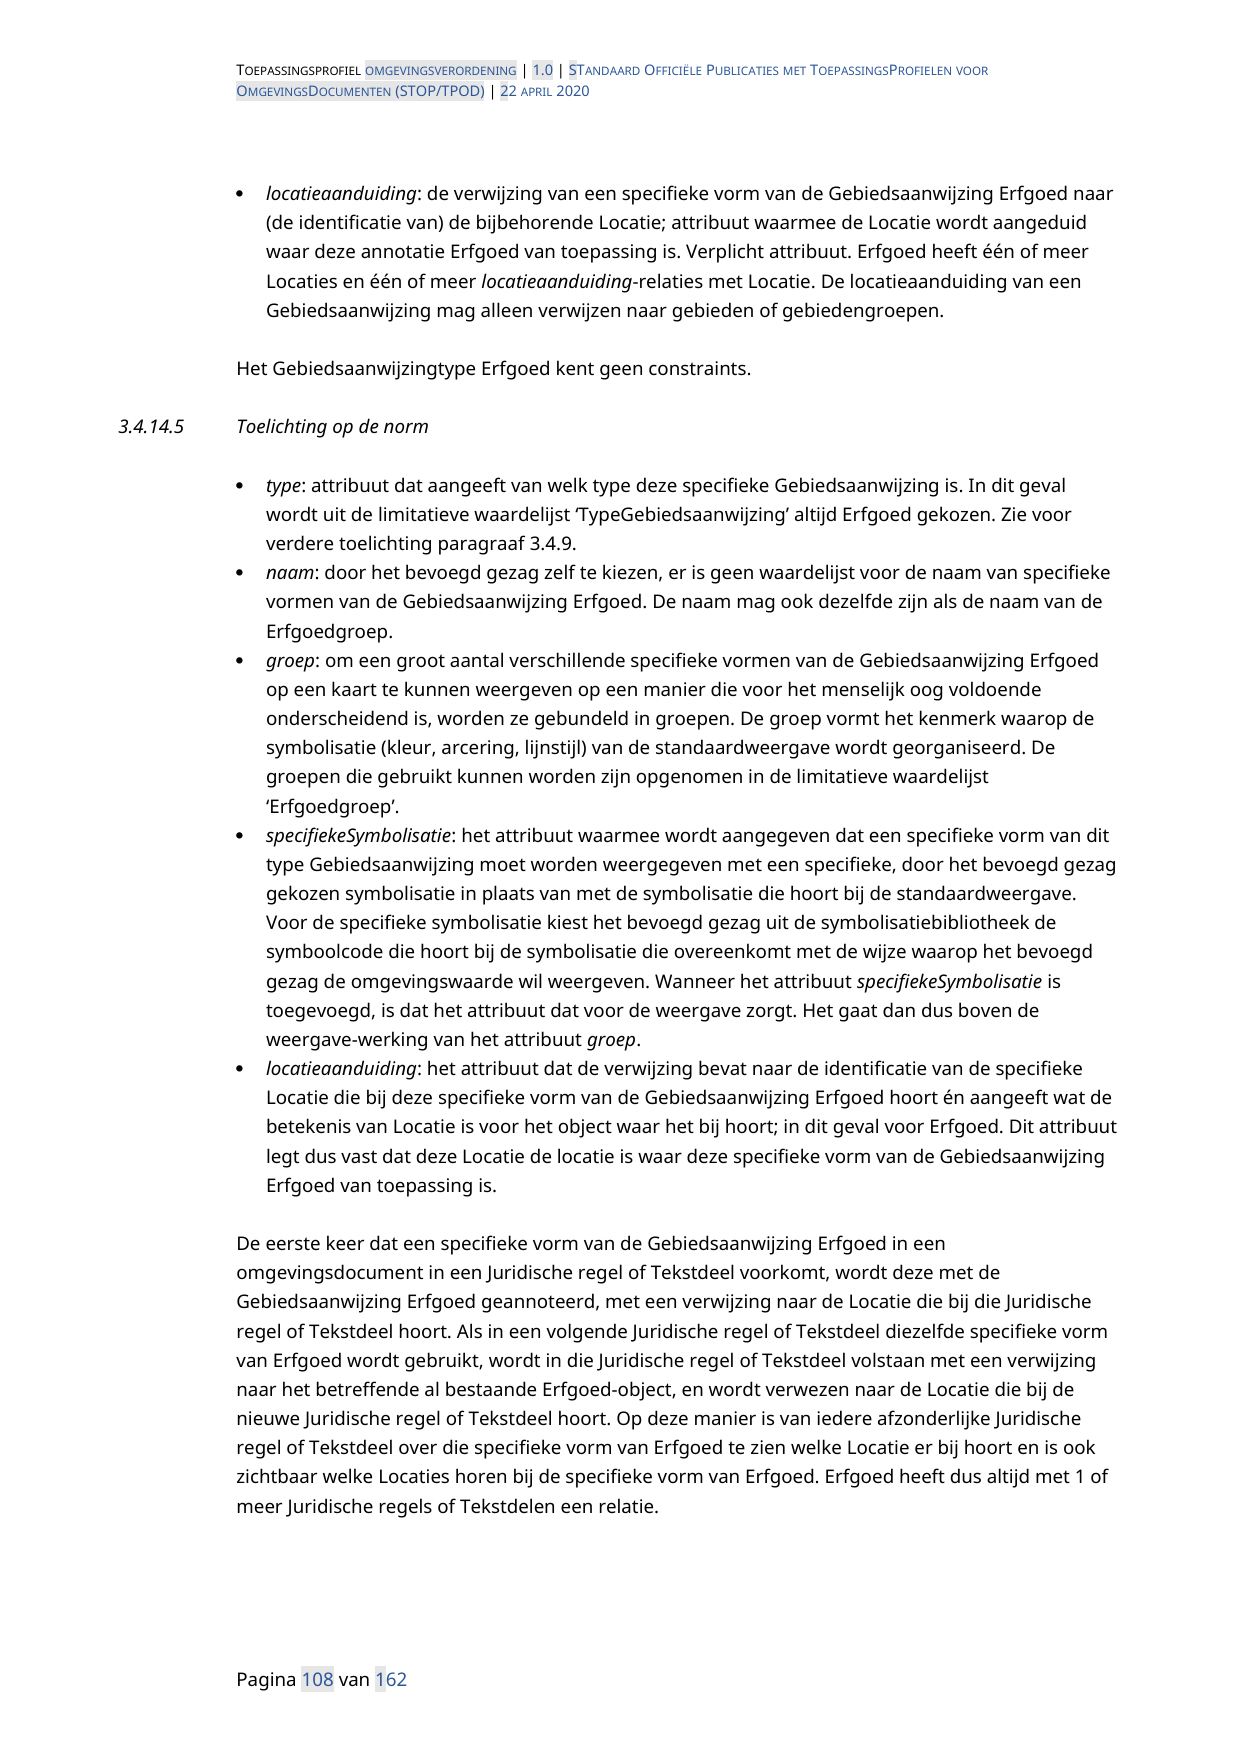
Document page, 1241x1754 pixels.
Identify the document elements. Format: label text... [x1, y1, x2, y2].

text locatieaanduiding: het attribuut dat de verwijzing bevat naar de identificatie van de specifieke Locatie die bij deze specifieke vorm van de Gebiedsaanwijzing Erfgoed hoort én aangeeft wat de betekenis van Locatie is voor het object waar het bij hoort; in dit geval voor Erfgoed. Dit attribuut legt dus vast dat deze Locatie de locatie is waar deze specifieke vorm van de Gebiedsaanwijzing Erfgoed van toepassing is. [236, 1052, 1122, 1198]
text De eerste keer dat een specifieke vorm van de Gebiedsaanwijzing Erfgoed in een omgevingsdocument in een Juridische regel of Tekstdeel voorkomt, wordt deze met de Gebiedsaanwijzing Erfgoed geannoteerd, met een verwijzing naar de Locatie die bij die Juridische regel of Tekstdeel hoort. Als in een volgende Juridische regel of Tekstdeel diezelfde specifieke vorm van Erfgoed wordt gebruikt, wordt in die Juridische regel of Tekstdeel volstaan met een verwijzing naar het betreffende al bestaande Erfgoed-object, en wordt verwezen naar de Locatie die bij de nieuwe Juridische regel of Tekstdeel hoort. Op deze manier is van iedere afzonderlijke Juridische regel of Tekstdeel over die specifieke vorm van Erfgoed te zien welke Locatie er bij hoort en is ook zichtbaar welke Locaties horen bij de specifieke vorm van Erfgoed. Erfgoed heeft dus altijd met 1 of meer Juridische regels of Tekstdelen een relatie. [236, 1227, 1122, 1519]
text specifiekeSymbolisatie: het attribuut waarmee wordt aangegeven dat een specifieke vorm van dit type Gebiedsaanwijzing moet worden weergegeven met een specifieke, door het bevoegd gezag gekozen symbolisatie in plaats van met de symbolisatie die hoort bij de standaardweergave. Voor de specifieke symbolisatie kiest het bevoegd gezag uit de symbolisatiebibliotheek de symboolcode die hoort bij de symbolisatie die overeenkomt met de wijze waarop het bevoegd gezag de omgevingswaarde wil weergeven. Wanneer het attribuut specifiekeSymbolisatie is toegevoegd, is dat het attribuut dat voor de weergave zorgt. Het gaat dan dus boven de weergave-werking van het attribuut groep. [236, 819, 1122, 1052]
text naam: door het bevoegd gezag zelf te kiezen, er is geen waardelijst voor de naam van specifieke vormen van de Gebiedsaanwijzing Erfgoed. De naam mag ook dezelfde zijn als de naam van de Erfgoedgroep. [236, 556, 1122, 644]
text Het Gebiedsaanwijzingtype Erfgoed kent geen constraints. [236, 352, 1122, 381]
text locatieaanduiding: de verwijzing van een specifieke vorm van de Gebiedsaanwijzing Erfgoed naar (de identificatie van) de bijbehorende Locatie; attribuut waarmee de Locatie wordt aangeduid waar deze annotatie Erfgoed van toepassing is. Verplicht attribuut. Erfgoed heeft één of meer Locaties en één of meer locatieaanduiding-relaties met Locatie. De locatieaanduiding van een Gebiedsaanwijzing mag alleen verwijzen naar gebieden of gebiedengroepen. [236, 177, 1122, 323]
text groep: om een groot aantal verschillende specifieke vormen van de Gebiedsaanwijzing Erfgoed op een kaart te kunnen weergeven op een manier die voor het menselijk oog voldoende onderscheidend is, worden ze gebundeld in groepen. De groep vormt het kenmerk waarop de symbolisatie (kleur, arcering, lijnstijl) van de standaardweergave wordt georganiseerd. De groepen die gebruikt kunnen worden zijn opgenomen in de limitatieve waardelijst ‘Erfgoedgroep’. [236, 644, 1122, 819]
subtitle Toelichting op de norm [118, 411, 1122, 440]
text type: attribuut dat aangeeft van welk type deze specifieke Gebiedsaanwijzing is. In dit geval wordt uit de limitatieve waardelijst ‘TypeGebiedsaanwijzing’ altijd Erfgoed gekozen. Zie voor verdere toelichting paragraaf 6.4.9. [236, 469, 1122, 556]
